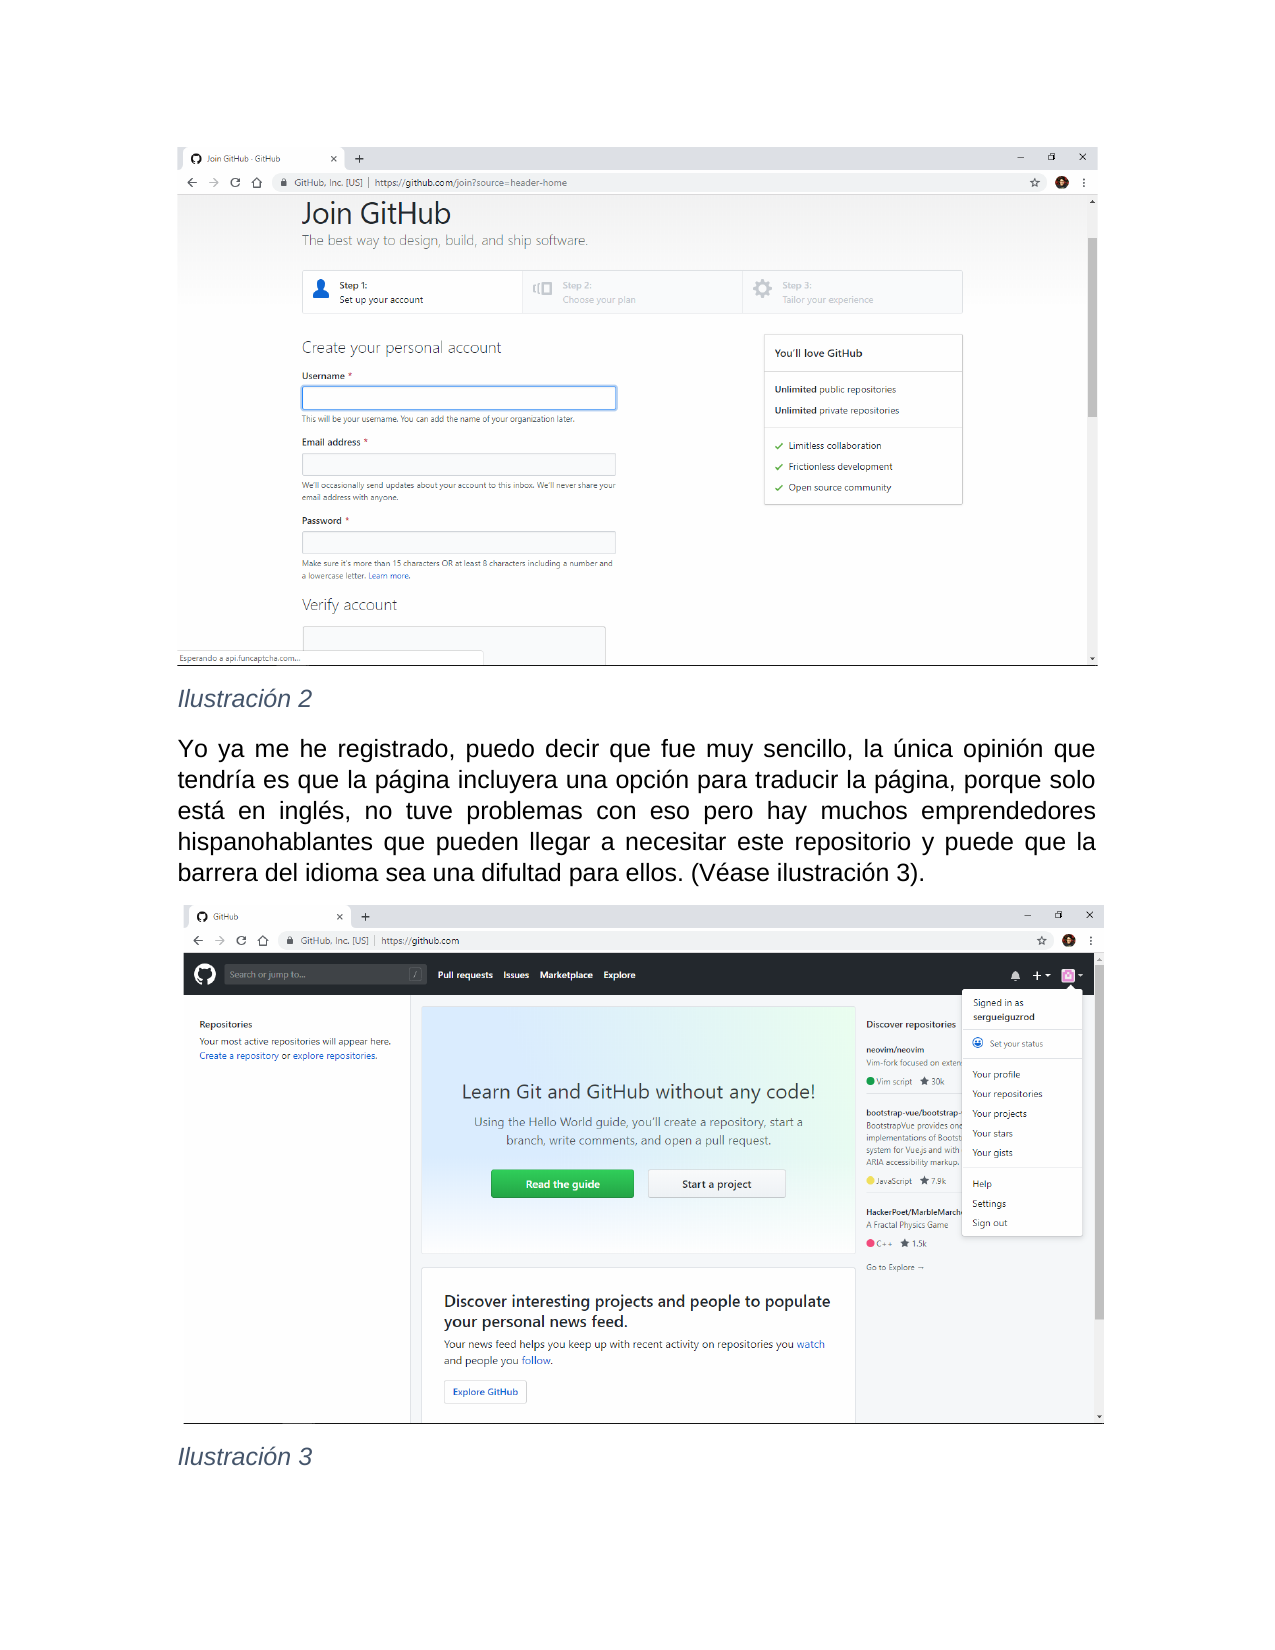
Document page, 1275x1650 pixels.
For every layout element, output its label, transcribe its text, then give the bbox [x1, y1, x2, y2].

picture [177, 147, 1098, 666]
text Yo ya me he registrado, puedo decir que fue muy sencillo, la única opinión que tendría es que la página incluyera una opción para traducir la página, porque solo está en inglés, no tuve problemas con eso pero hay muchos emprendedores hispanohablantes que pueden llegar a necesitar este repositorio y puede que la barrera del idioma sea una difultad para ellos. (Véase ilustración 3). [177, 734, 1098, 887]
text Ilustración 2 [177, 684, 1098, 713]
picture [183, 905, 1104, 1424]
text Ilustración 3 [177, 1442, 1098, 1471]
